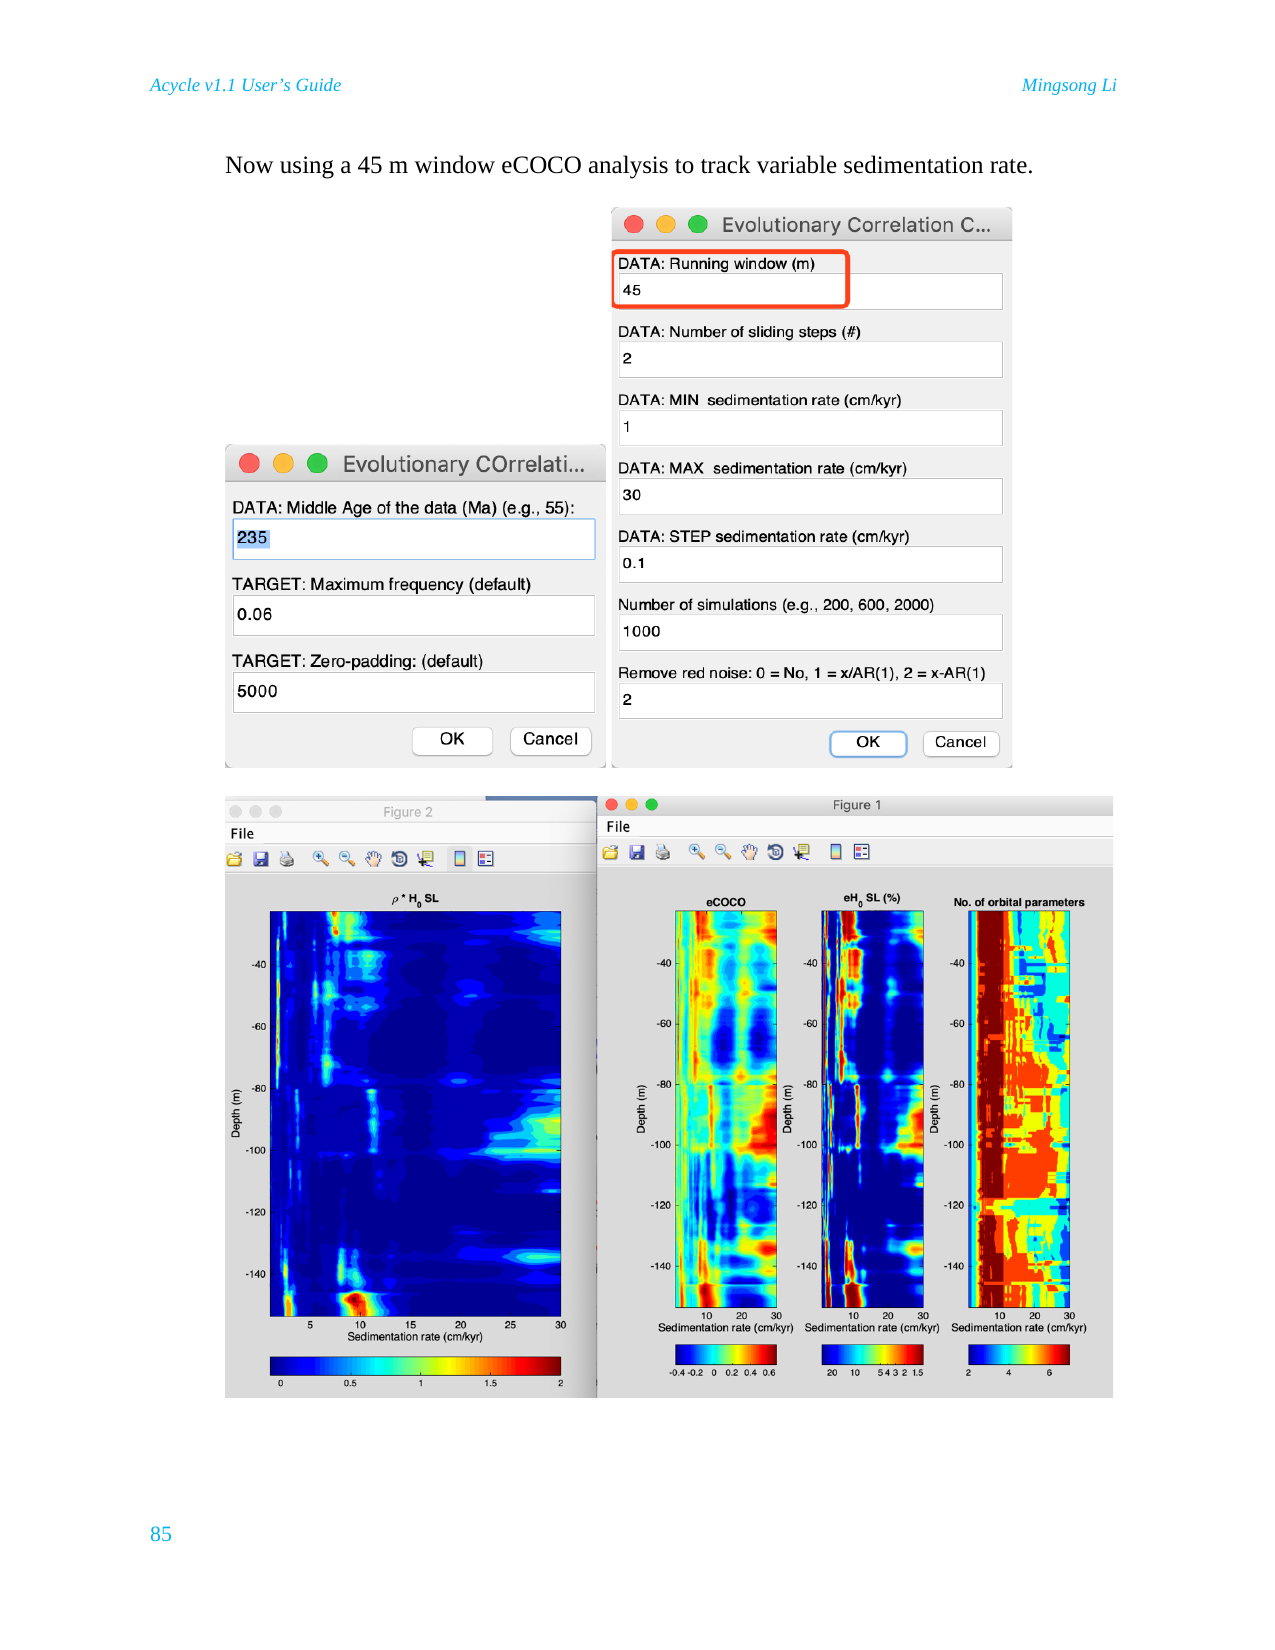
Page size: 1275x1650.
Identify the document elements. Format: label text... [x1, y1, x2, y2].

picture [151, 81, 157, 89]
picture [611, 207, 1013, 768]
text Now using a 45 m window eCOCO analysis to track variable sedimentation rate. [225, 150, 1125, 179]
picture [225, 444, 606, 768]
picture [225, 796, 1114, 1398]
